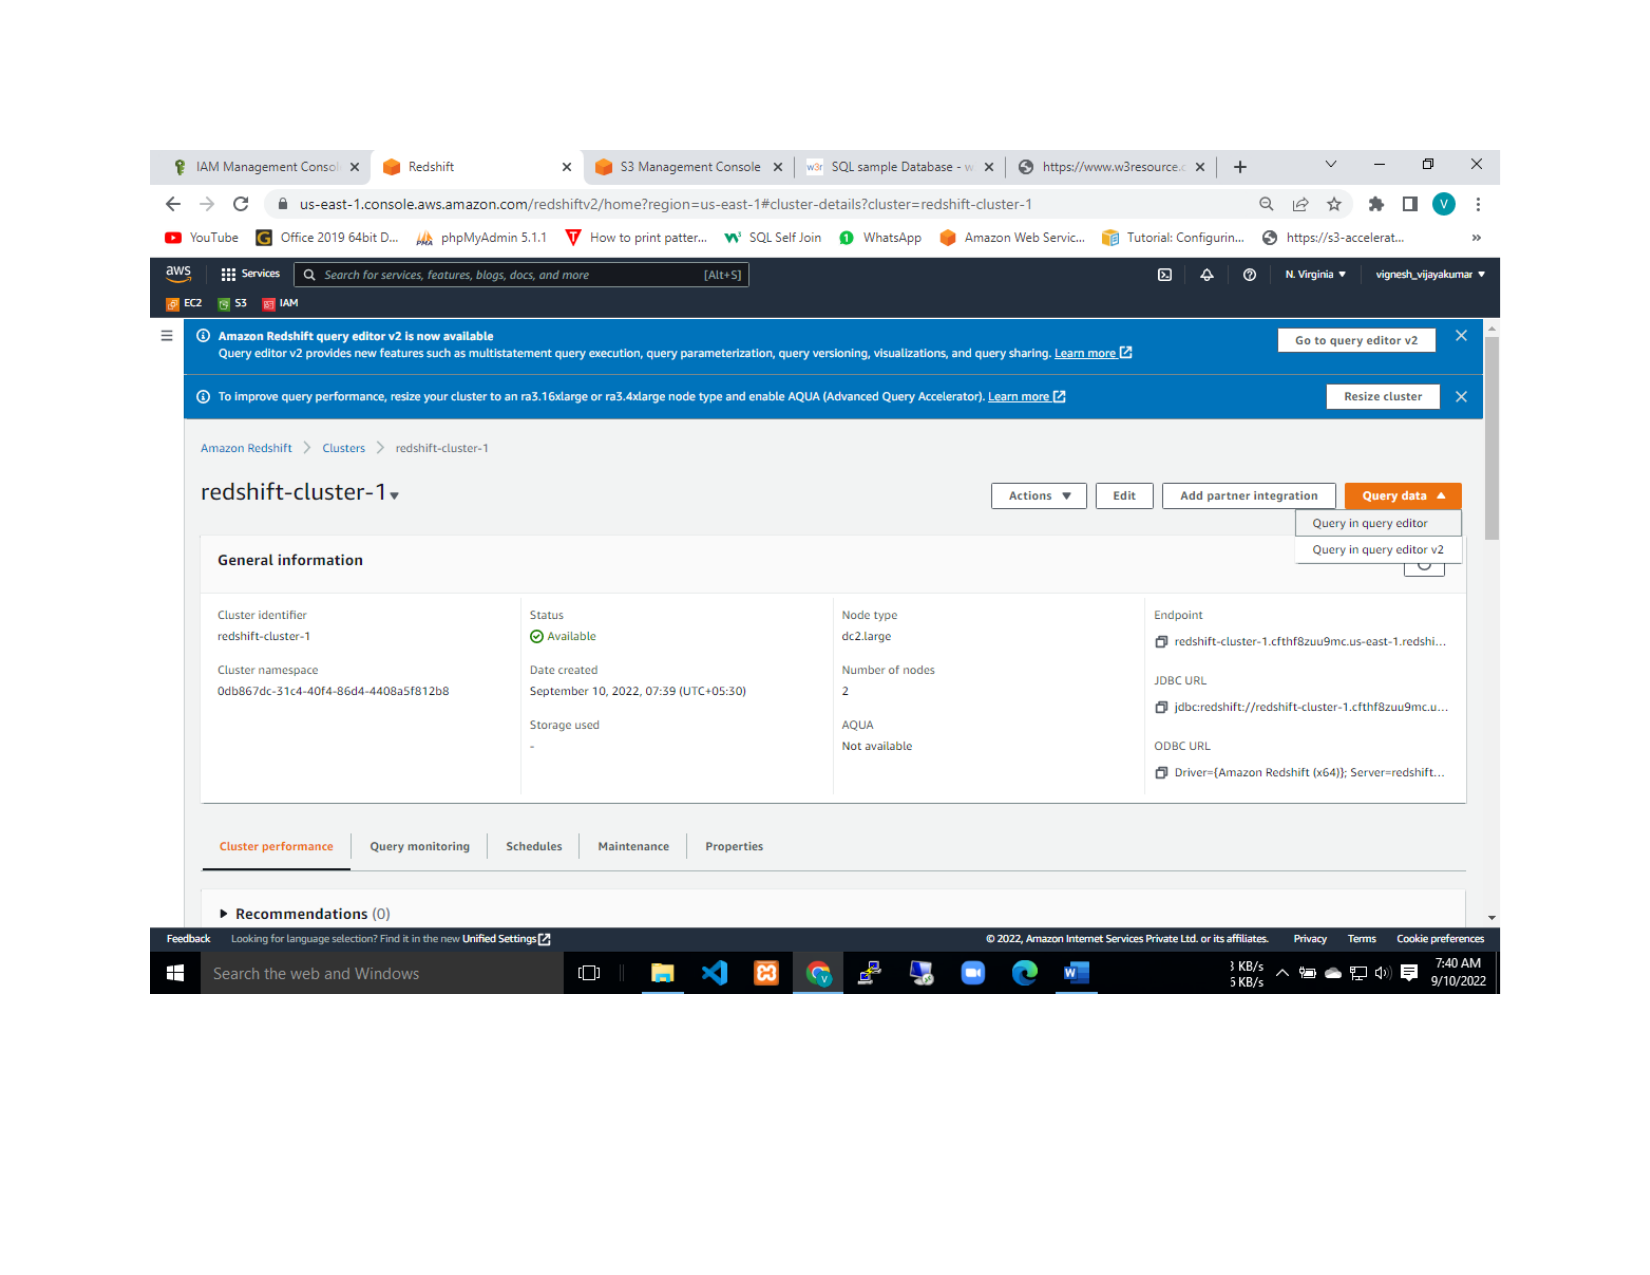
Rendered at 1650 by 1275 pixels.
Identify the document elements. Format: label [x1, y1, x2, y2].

picture [150, 150, 1500, 994]
